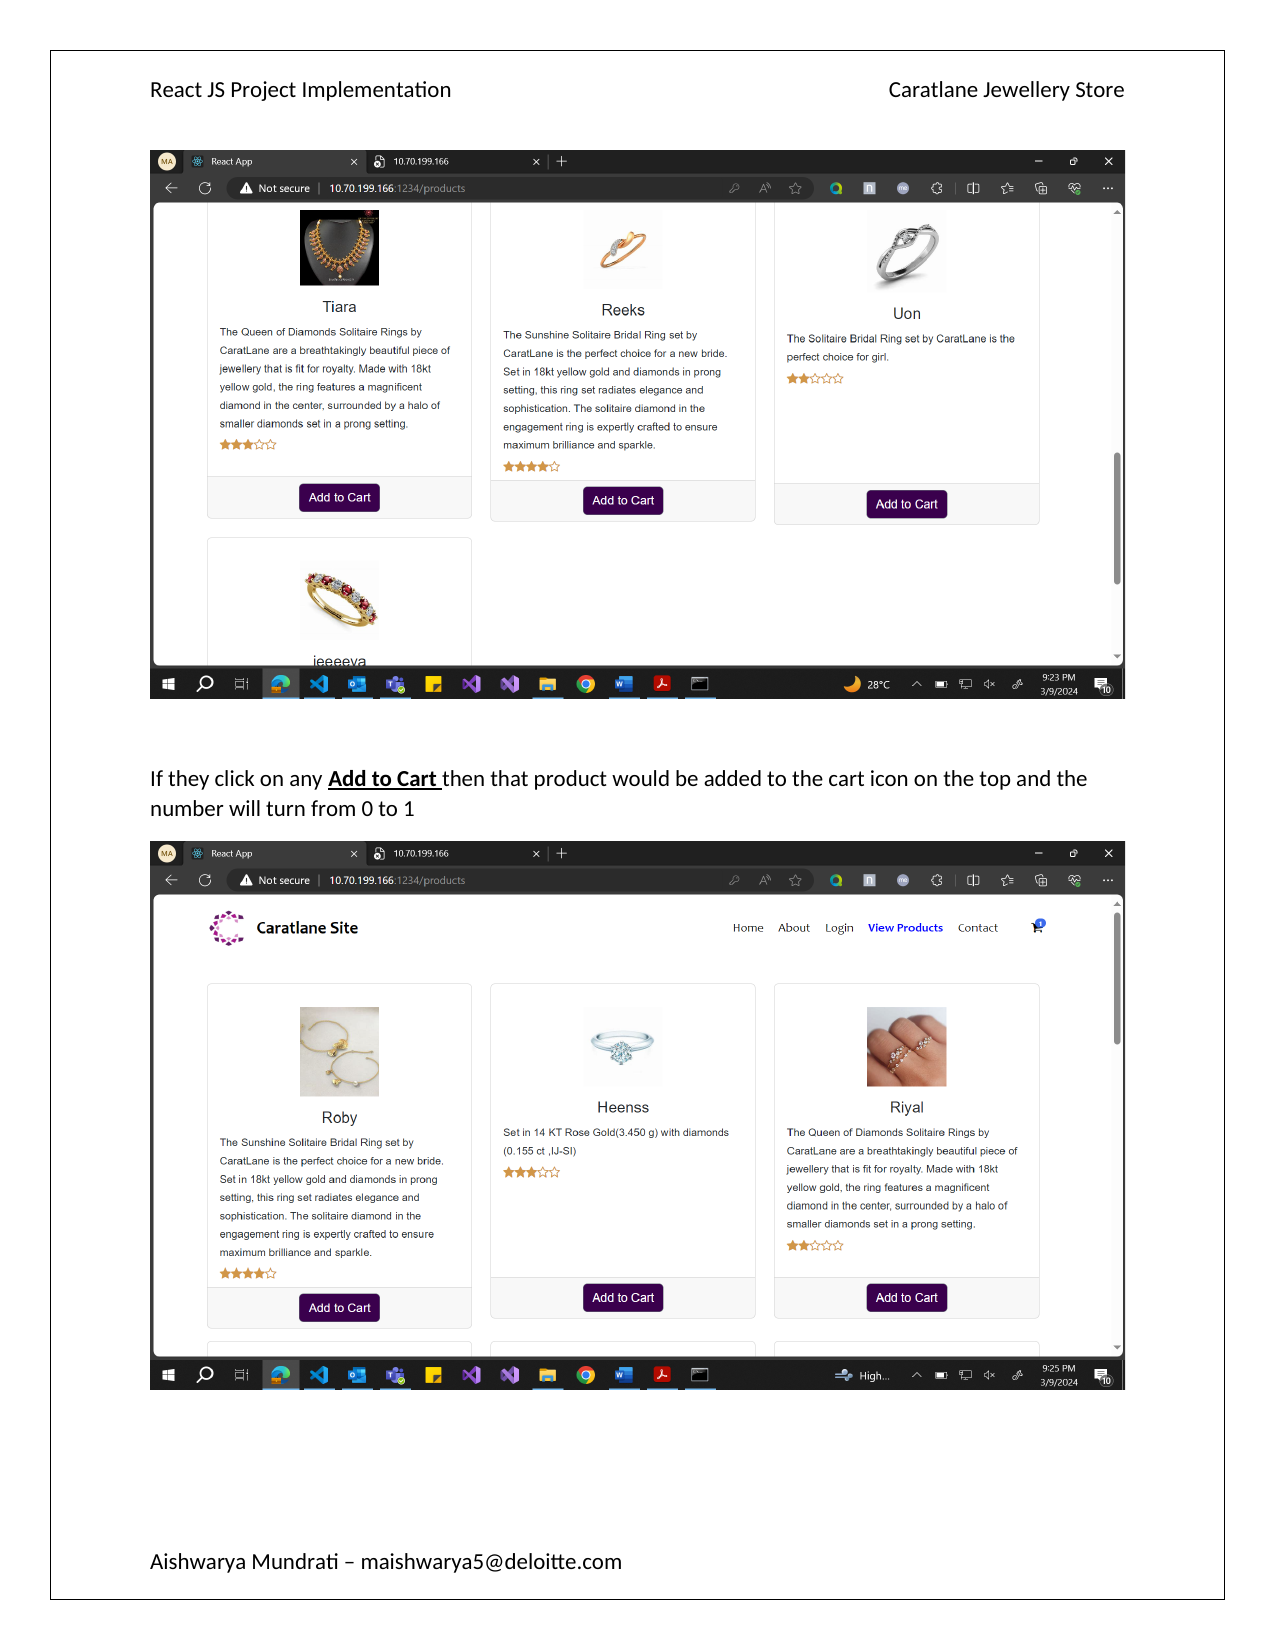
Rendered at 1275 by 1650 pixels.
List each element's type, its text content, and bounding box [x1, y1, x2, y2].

picture [150, 150, 1125, 699]
picture [150, 841, 1125, 1390]
text If they click on any Add to Cart then that product would be added to the cart icon on the top and the number will turn from 0 to 1 [150, 764, 1125, 822]
